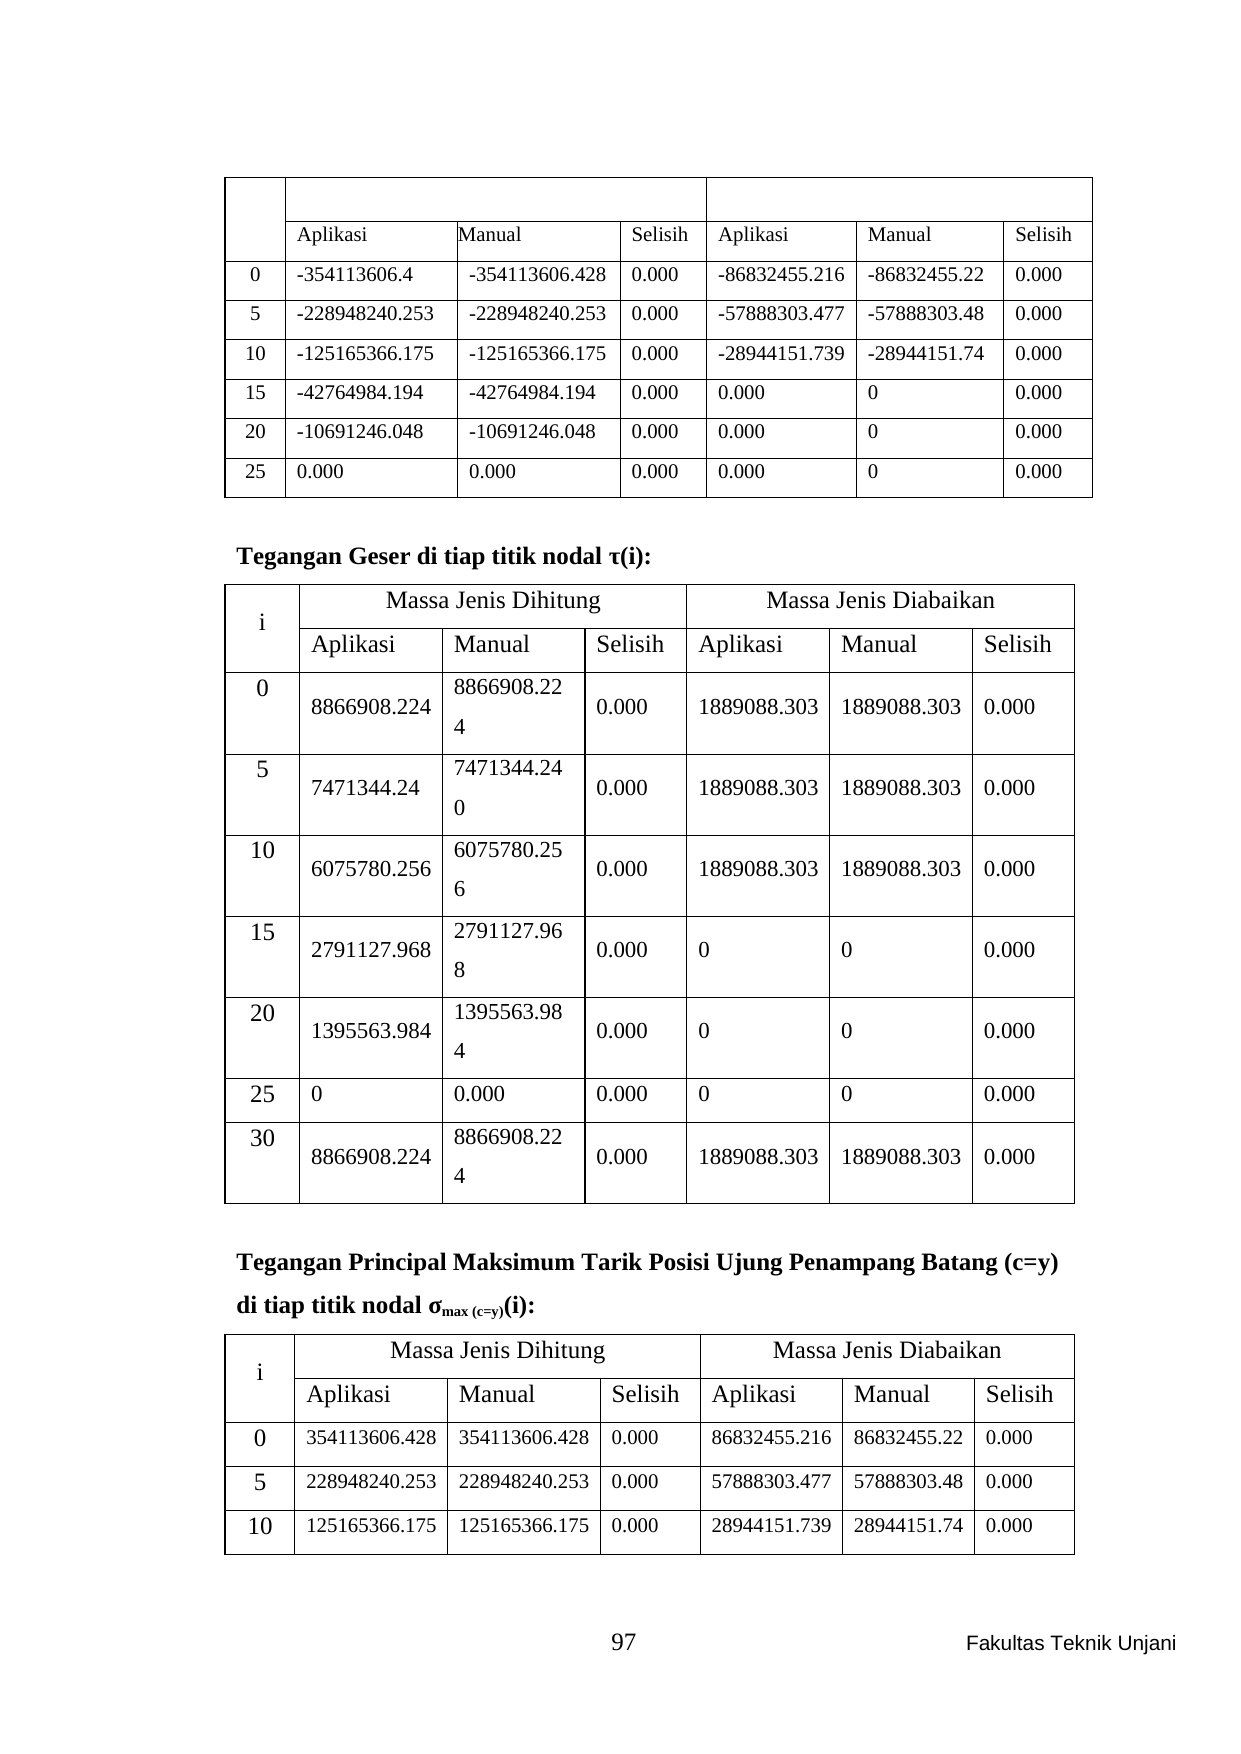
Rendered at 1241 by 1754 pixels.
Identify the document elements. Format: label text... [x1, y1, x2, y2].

table_cell 30 [226, 1123, 299, 1203]
table_cell 0 [300, 1079, 442, 1122]
table_cell 0 [857, 459, 1003, 497]
table_cell 0.000 [973, 1079, 1074, 1122]
table_cell Selisih [586, 629, 686, 672]
table_cell 7471344.240 [443, 755, 584, 834]
table_cell 0.000 [975, 1423, 1074, 1466]
table_cell 0.000 [1004, 301, 1092, 339]
table_cell 2791127.968 [443, 917, 584, 997]
table_cell 125165366.175 [448, 1511, 600, 1554]
table_cell -125165366.175 [458, 340, 620, 379]
table_cell Selisih [973, 629, 1074, 672]
table_cell 1889088.303 [830, 836, 972, 916]
table_cell 28944151.739 [701, 1511, 842, 1554]
table_cell 0.000 [621, 262, 706, 300]
table_cell 0.000 [973, 998, 1074, 1078]
table_cell -228948240.253 [458, 301, 620, 339]
table_cell -125165366.175 [286, 340, 457, 379]
table_cell 0.000 [707, 380, 856, 418]
table_cell 0.000 [975, 1511, 1074, 1554]
table_cell 0.000 [973, 1123, 1074, 1203]
table_cell 20 [226, 998, 299, 1078]
table_cell 1889088.303 [830, 673, 972, 753]
table_cell 228948240.253 [448, 1467, 600, 1510]
table_cell -228948240.253 [286, 301, 457, 339]
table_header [286, 178, 706, 221]
table_cell 0.000 [586, 836, 686, 916]
table_cell Aplikasi [300, 629, 442, 672]
table_cell 57888303.477 [701, 1467, 842, 1510]
table_cell 1889088.303 [687, 836, 829, 916]
table_cell 86832455.216 [701, 1423, 842, 1466]
table_cell 354113606.428 [448, 1423, 600, 1466]
table_cell 1889088.303 [830, 1123, 972, 1203]
table_cell 25 [226, 1079, 299, 1122]
table_cell 10 [226, 340, 285, 379]
table_cell 0 [830, 998, 972, 1078]
table_cell Aplikasi [295, 1379, 447, 1422]
table_cell -57888303.48 [857, 301, 1003, 339]
table_cell 1889088.303 [687, 1123, 829, 1203]
table_cell 1889088.303 [830, 755, 972, 834]
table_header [707, 178, 1092, 221]
table_cell 0.000 [1004, 419, 1092, 457]
table_cell 0 [226, 1423, 294, 1466]
table_cell Selisih [975, 1379, 1074, 1422]
table_cell 0.000 [621, 419, 706, 457]
table_cell 0.000 [601, 1511, 700, 1554]
table_cell Manual [830, 629, 972, 672]
table_cell 0.000 [586, 673, 686, 753]
table_cell 0.000 [973, 917, 1074, 997]
table_cell 0.000 [458, 459, 620, 497]
table_cell -28944151.739 [707, 340, 856, 379]
table_cell -10691246.048 [458, 419, 620, 457]
table_header i [226, 585, 299, 672]
text Tegangan Geser di tiap titik nodal τ(i): [236, 541, 1063, 570]
table_cell 5 [226, 301, 285, 339]
table_cell 25 [226, 459, 285, 497]
table_cell Manual [443, 629, 584, 672]
table_cell Aplikasi [687, 629, 829, 672]
table_cell 0 [830, 1079, 972, 1122]
table_cell 5 [226, 755, 299, 834]
table_cell 8866908.224 [300, 1123, 442, 1203]
table_cell 0.000 [621, 380, 706, 418]
table_cell 0.000 [586, 1079, 686, 1122]
table_cell 0.000 [1004, 262, 1092, 300]
table_cell 0 [857, 380, 1003, 418]
table_cell 5 [226, 1467, 294, 1510]
table_cell 2791127.968 [300, 917, 442, 997]
table_cell -57888303.477 [707, 301, 856, 339]
table_cell 1395563.984 [443, 998, 584, 1078]
table_cell 354113606.428 [295, 1423, 447, 1466]
table_cell 0 [687, 998, 829, 1078]
table_cell 20 [226, 419, 285, 457]
table_cell 0.000 [621, 340, 706, 379]
table_header Massa Jenis Dihitung [300, 585, 686, 628]
table_cell 10 [226, 836, 299, 916]
table_header Massa Jenis Diabaikan [701, 1335, 1074, 1378]
table_cell -354113606.4 [286, 262, 457, 300]
text Tegangan Principal Maksimum Tarik Posisi Ujung Penampang Batang (c=y) di tiap titik nodal σmax (c=y)(i): [236, 1247, 1063, 1319]
table_cell 0 [226, 262, 285, 300]
table_cell 0.000 [601, 1467, 700, 1510]
table_cell 1395563.984 [300, 998, 442, 1078]
table_cell 0.000 [586, 917, 686, 997]
table_cell 28944151.74 [843, 1511, 974, 1554]
table_cell 0.000 [601, 1423, 700, 1466]
table_cell 228948240.253 [295, 1467, 447, 1510]
table_cell Manual [448, 1379, 600, 1422]
table_cell 86832455.22 [843, 1423, 974, 1466]
table_cell Aplikasi [707, 222, 856, 261]
table_cell 0.000 [973, 673, 1074, 753]
table_header i [226, 1335, 294, 1422]
table_header i [226, 178, 285, 261]
table_header Massa Jenis Dihitung [295, 1335, 700, 1378]
table_cell Aplikasi [286, 222, 457, 261]
table_cell -42764984.194 [286, 380, 457, 418]
table_cell Selisih [601, 1379, 700, 1422]
table_header Massa Jenis Diabaikan [687, 585, 1074, 628]
table_cell 0 [226, 673, 299, 753]
table_cell 0.000 [586, 998, 686, 1078]
table_cell 57888303.48 [843, 1467, 974, 1510]
table_cell 0.000 [621, 459, 706, 497]
table_cell Selisih [1004, 222, 1092, 261]
table_cell 6075780.256 [443, 836, 584, 916]
table_cell Manual [458, 222, 620, 261]
table_cell Manual [843, 1379, 974, 1422]
table_cell Manual [857, 222, 1003, 261]
table_cell 0.000 [443, 1079, 584, 1122]
table_cell -42764984.194 [458, 380, 620, 418]
table_cell 0.000 [707, 459, 856, 497]
table_cell 0.000 [975, 1467, 1074, 1510]
table_cell 0 [830, 917, 972, 997]
table_cell 0 [687, 1079, 829, 1122]
table_cell 1889088.303 [687, 755, 829, 834]
table_cell 15 [226, 380, 285, 418]
table_cell Selisih [621, 222, 706, 261]
table_cell -86832455.216 [707, 262, 856, 300]
table_cell 0 [857, 419, 1003, 457]
table_cell -10691246.048 [286, 419, 457, 457]
table_cell 7471344.24 [300, 755, 442, 834]
table_cell 15 [226, 917, 299, 997]
table_cell 0.000 [586, 755, 686, 834]
table_cell 0.000 [621, 301, 706, 339]
table_cell 0.000 [973, 755, 1074, 834]
table_cell 10 [226, 1511, 294, 1554]
table_cell 0.000 [286, 459, 457, 497]
table_cell 8866908.224 [443, 673, 584, 753]
table_cell 0.000 [1004, 380, 1092, 418]
table_cell 0.000 [707, 419, 856, 457]
table_cell 1889088.303 [687, 673, 829, 753]
table_cell 0.000 [973, 836, 1074, 916]
table_cell -28944151.74 [857, 340, 1003, 379]
table_cell 0.000 [1004, 340, 1092, 379]
table_cell 0 [687, 917, 829, 997]
table_cell Aplikasi [701, 1379, 842, 1422]
table_cell 0.000 [1004, 459, 1092, 497]
table_cell 6075780.256 [300, 836, 442, 916]
table_cell 8866908.224 [300, 673, 442, 753]
table_cell 0.000 [586, 1123, 686, 1203]
table_cell 125165366.175 [295, 1511, 447, 1554]
table_cell -354113606.428 [458, 262, 620, 300]
table_cell -86832455.22 [857, 262, 1003, 300]
table_cell 8866908.224 [443, 1123, 584, 1203]
